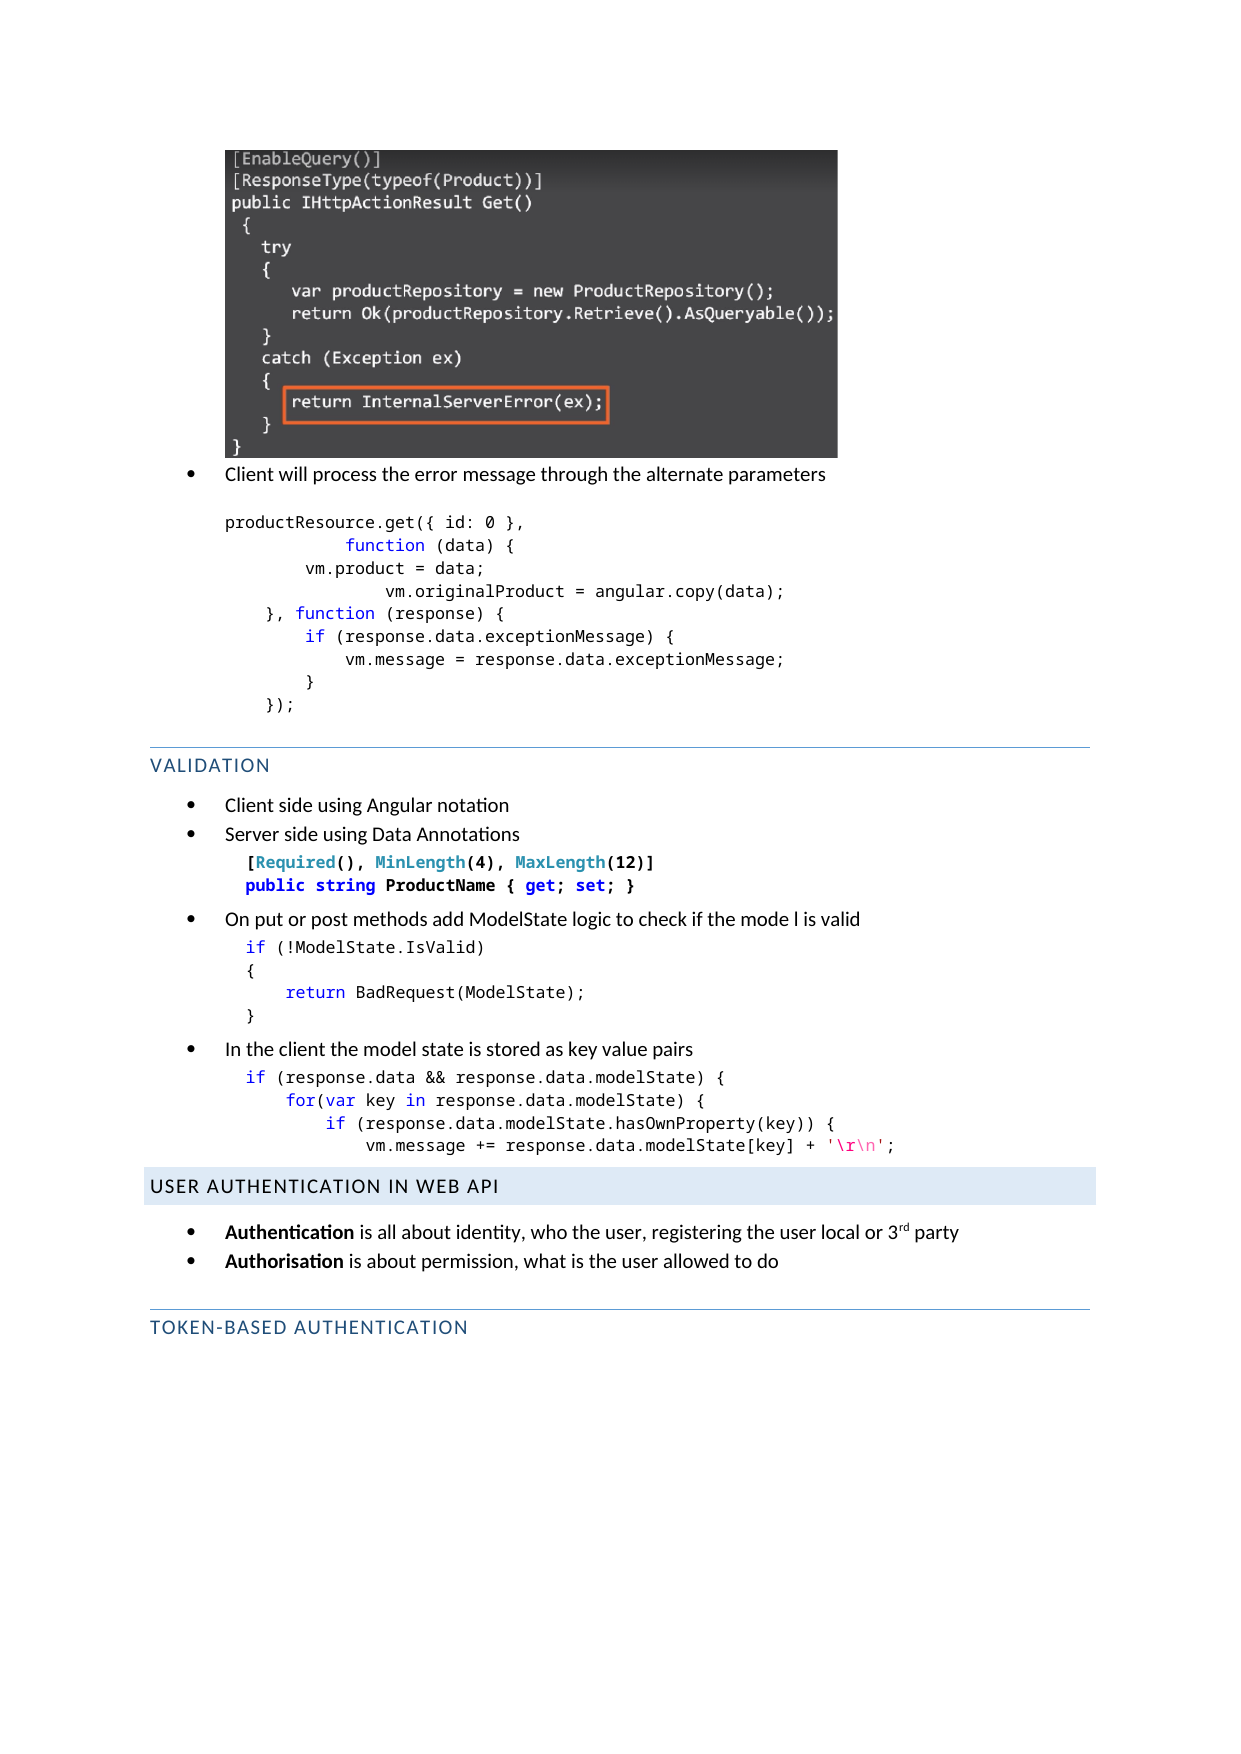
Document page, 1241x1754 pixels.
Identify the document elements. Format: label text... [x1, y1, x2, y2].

text vm.product = data; [225, 557, 1090, 579]
text vm.originalProduct = angular.copy(data); [225, 579, 1090, 602]
text productResource.get({ id: 0 }, [225, 511, 1090, 534]
text [Required(), MinLength(4), MaxLength(12)] [245, 850, 1090, 873]
text for(var key in response.data.modelState) { [245, 1088, 1090, 1111]
subtitle Token-based Authentication [150, 1310, 1090, 1340]
text } [245, 1003, 1090, 1026]
picture [225, 150, 838, 458]
list Client side using Angular notation [187, 792, 1090, 817]
text function (data) { [225, 534, 1090, 557]
text { [245, 958, 1090, 981]
list Authentication is all about identity, who the user, registering the user local or 3rd party [187, 1219, 1090, 1244]
text vm.message = response.data.exceptionMessage; [225, 647, 1090, 670]
text } [225, 670, 1090, 693]
text if (response.data.modelState.hasOwnProperty(key)) { [245, 1111, 1090, 1134]
text }, function (response) { [225, 602, 1090, 625]
list Client will process the error message through the alternate parameters [187, 461, 1090, 487]
text if (!ModelState.IsValid) [245, 935, 1090, 958]
list Server side using Data Annotations [187, 821, 1090, 847]
subtitle User Authentication in Web API [150, 1173, 1090, 1199]
list Authorisation is about permission, what is the user allowed to do [187, 1248, 1090, 1274]
list On put or post methods add ModelState logic to check if the mode l is valid [187, 906, 1090, 932]
subtitle Validation [150, 748, 1090, 778]
text if (response.data && response.data.modelState) { [245, 1066, 1090, 1088]
list In the client the model state is stored as key value pairs [187, 1037, 1090, 1062]
text return BadRequest(ModelState); [245, 981, 1090, 1003]
text if (response.data.exceptionMessage) { [225, 625, 1090, 647]
text vm.message += response.data.modelState[key] + '\r\n'; [245, 1134, 1090, 1157]
text }); [225, 693, 1090, 716]
text public string ProductName { get; set; } [245, 873, 1090, 896]
